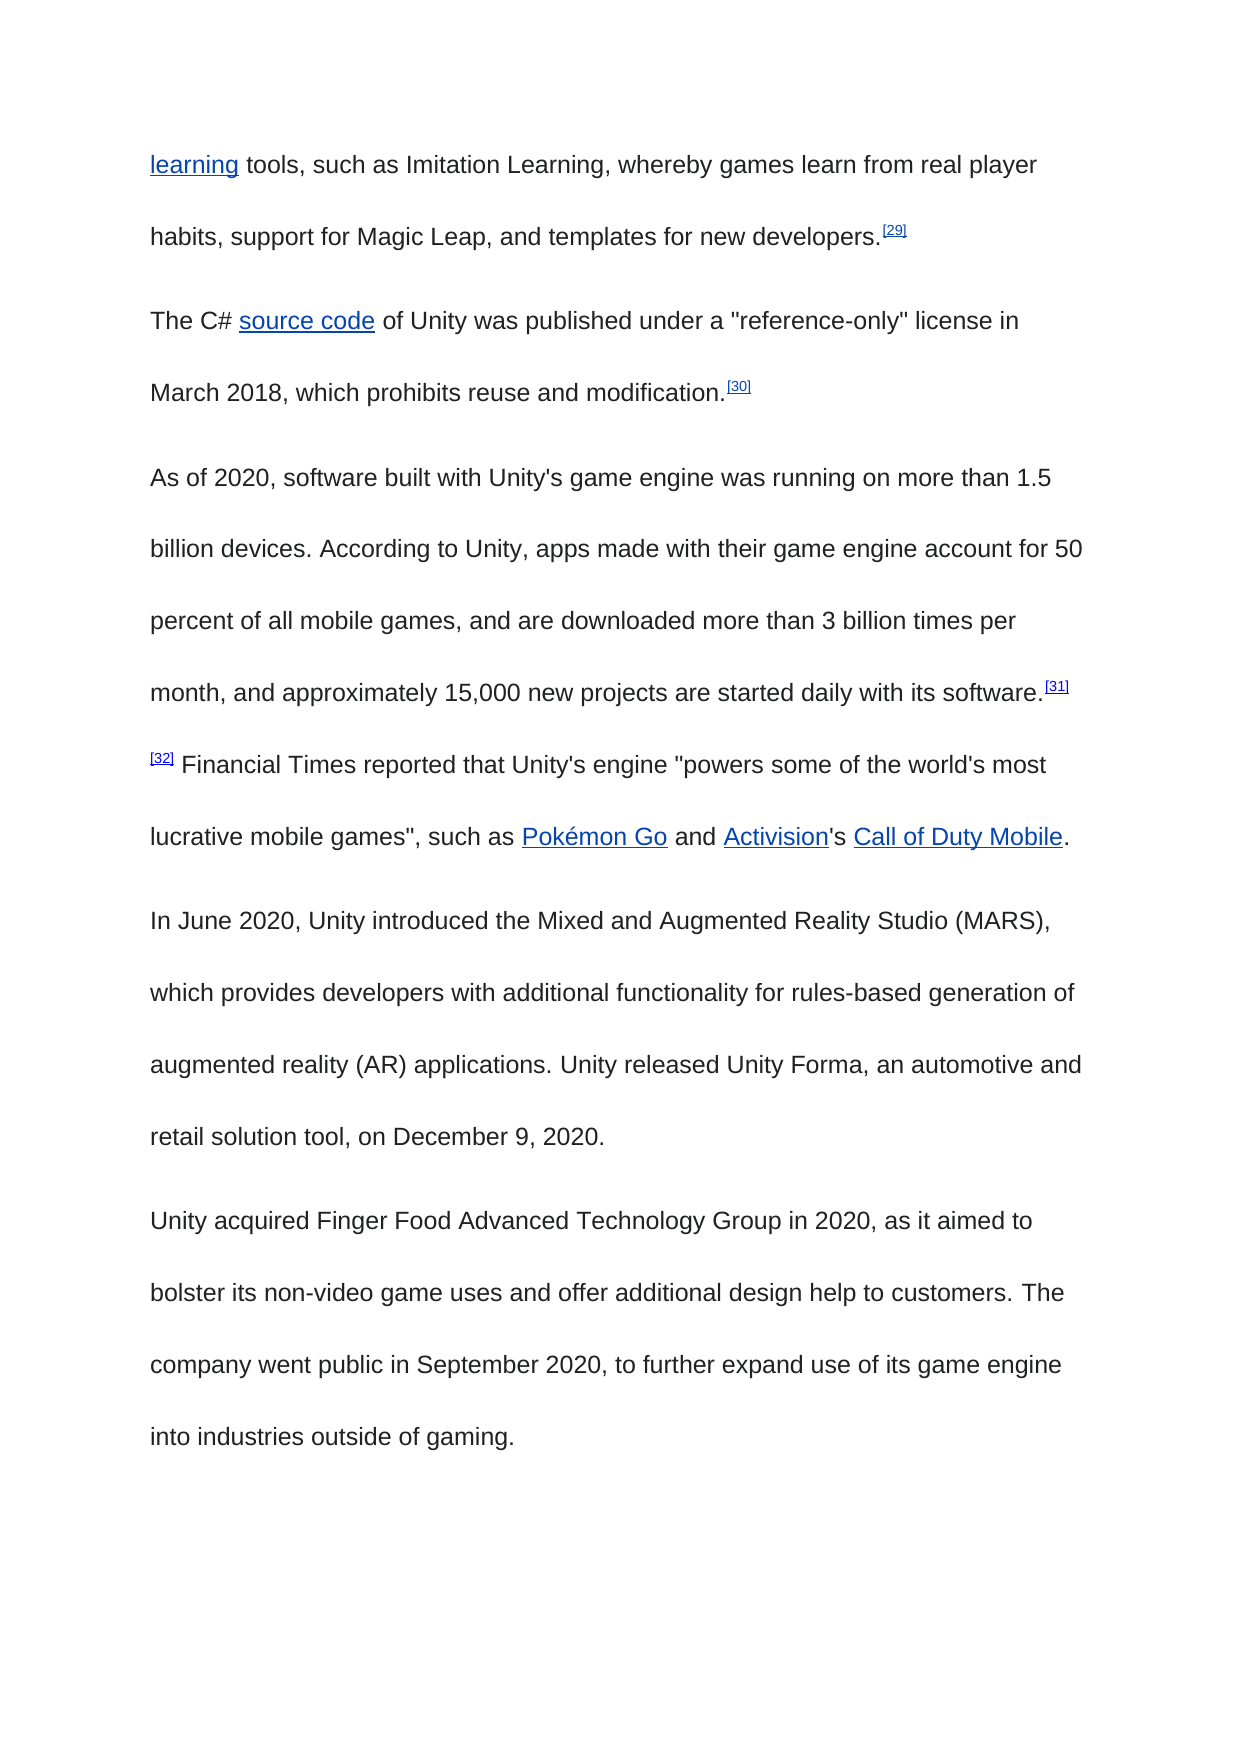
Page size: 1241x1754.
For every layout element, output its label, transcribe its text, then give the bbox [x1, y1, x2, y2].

text The C# source code of Unity was published under a "reference-only" license in March 2018, which prohibits reuse and modification.[30] [150, 306, 1090, 407]
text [150, 150, 1090, 251]
text In June 2020, Unity introduced the Mixed and Augmented Reality Studio (MARS), which provides developers with additional functionality for rules-based generation of augmented reality (AR) applications. Unity released Unity Forma, an automotive and retail solution tool, on December 9, 2020. [150, 906, 1090, 1151]
text As of 2020, software built with Unity's game engine was running on more than 1.5 billion devices. According to Unity, apps made with their game engine account for 50 percent of all mobile games, and are downloaded more than 3 billion times per month, and approximately 15,000 new projects are started daily with its software.[31][32] Financial Times reported that Unity's engine "powers some of the world's most lucrative mobile games", such as Pokémon Go and Activision's Call of Duty Mobile. [150, 462, 1090, 851]
text Unity acquired Finger Food Advanced Technology Group in 2020, as it aimed to bolster its non-video game uses and offer additional design help to customers. The company went public in September 2020, to further expand use of its game engine into industries outside of gaming. [150, 1206, 1090, 1451]
